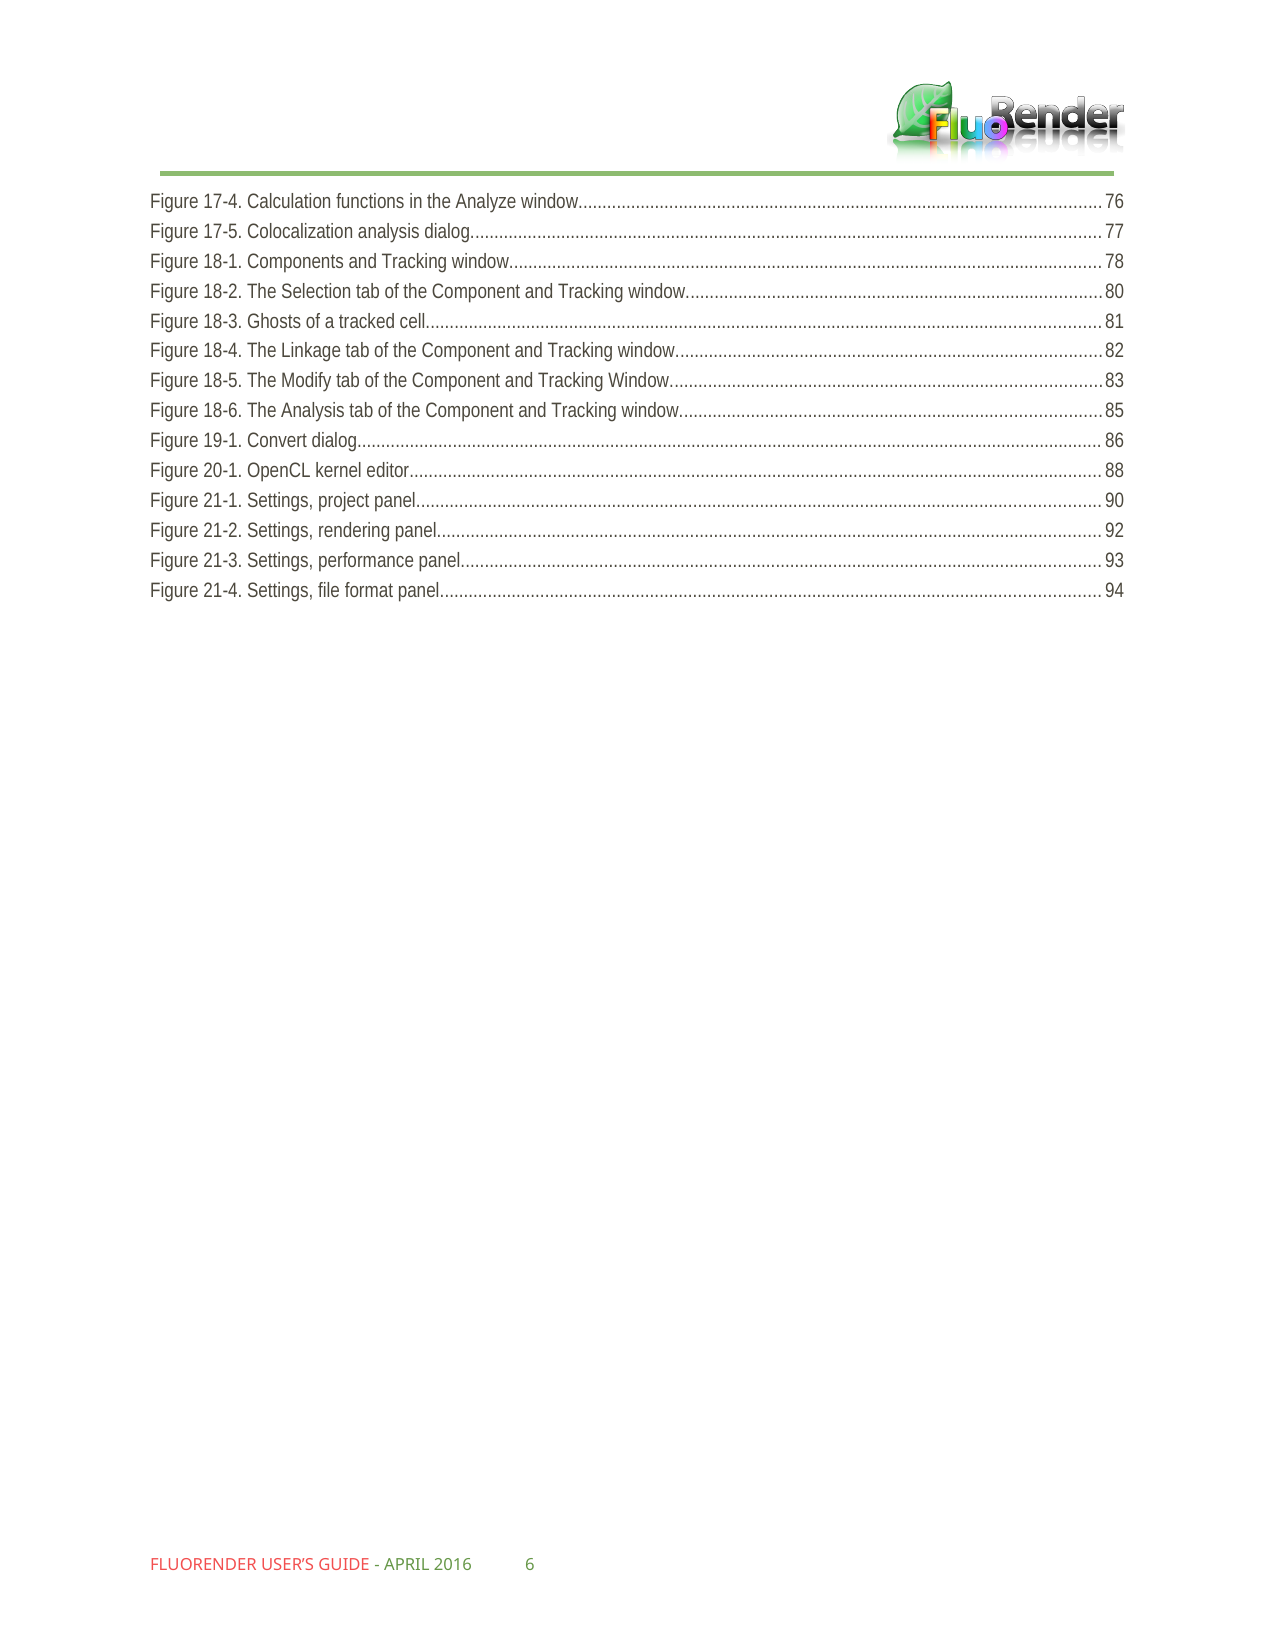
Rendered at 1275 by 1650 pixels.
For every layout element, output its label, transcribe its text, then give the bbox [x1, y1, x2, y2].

text Figure 19-1. Convert dialog. 86 [150, 428, 1125, 452]
picture [887, 75, 1125, 165]
text Figure 21-3. Settings, performance panel. 93 [150, 548, 1125, 572]
text Figure 21-2. Settings, rendering panel. 92 [150, 518, 1125, 542]
text Figure 21-1. Settings, project panel. 90 [150, 488, 1125, 512]
text Figure 18-5. The Modify tab of the Component and Tracking Window. 83 [150, 368, 1125, 392]
text Figure 18-6. The Analysis tab of the Component and Tracking window. 85 [150, 398, 1125, 422]
text Figure 18-3. Ghosts of a tracked cell. 81 [150, 308, 1125, 332]
text Figure 18-4. The Linkage tab of the Component and Tracking window. 82 [150, 338, 1125, 362]
text Figure 20-1. OpenCL kernel editor. 88 [150, 458, 1125, 482]
text Figure 21-4. Settings, file format panel. 94 [150, 578, 1125, 602]
text Figure 17-5. Colocalization analysis dialog. 77 [150, 219, 1125, 243]
text Figure 18-1. Components and Tracking window. 78 [150, 249, 1125, 273]
text Figure 17-4. Calculation functions in the Analyze window. 76 [150, 189, 1125, 213]
text Figure 18-2. The Selection tab of the Component and Tracking window. 80 [150, 279, 1125, 303]
